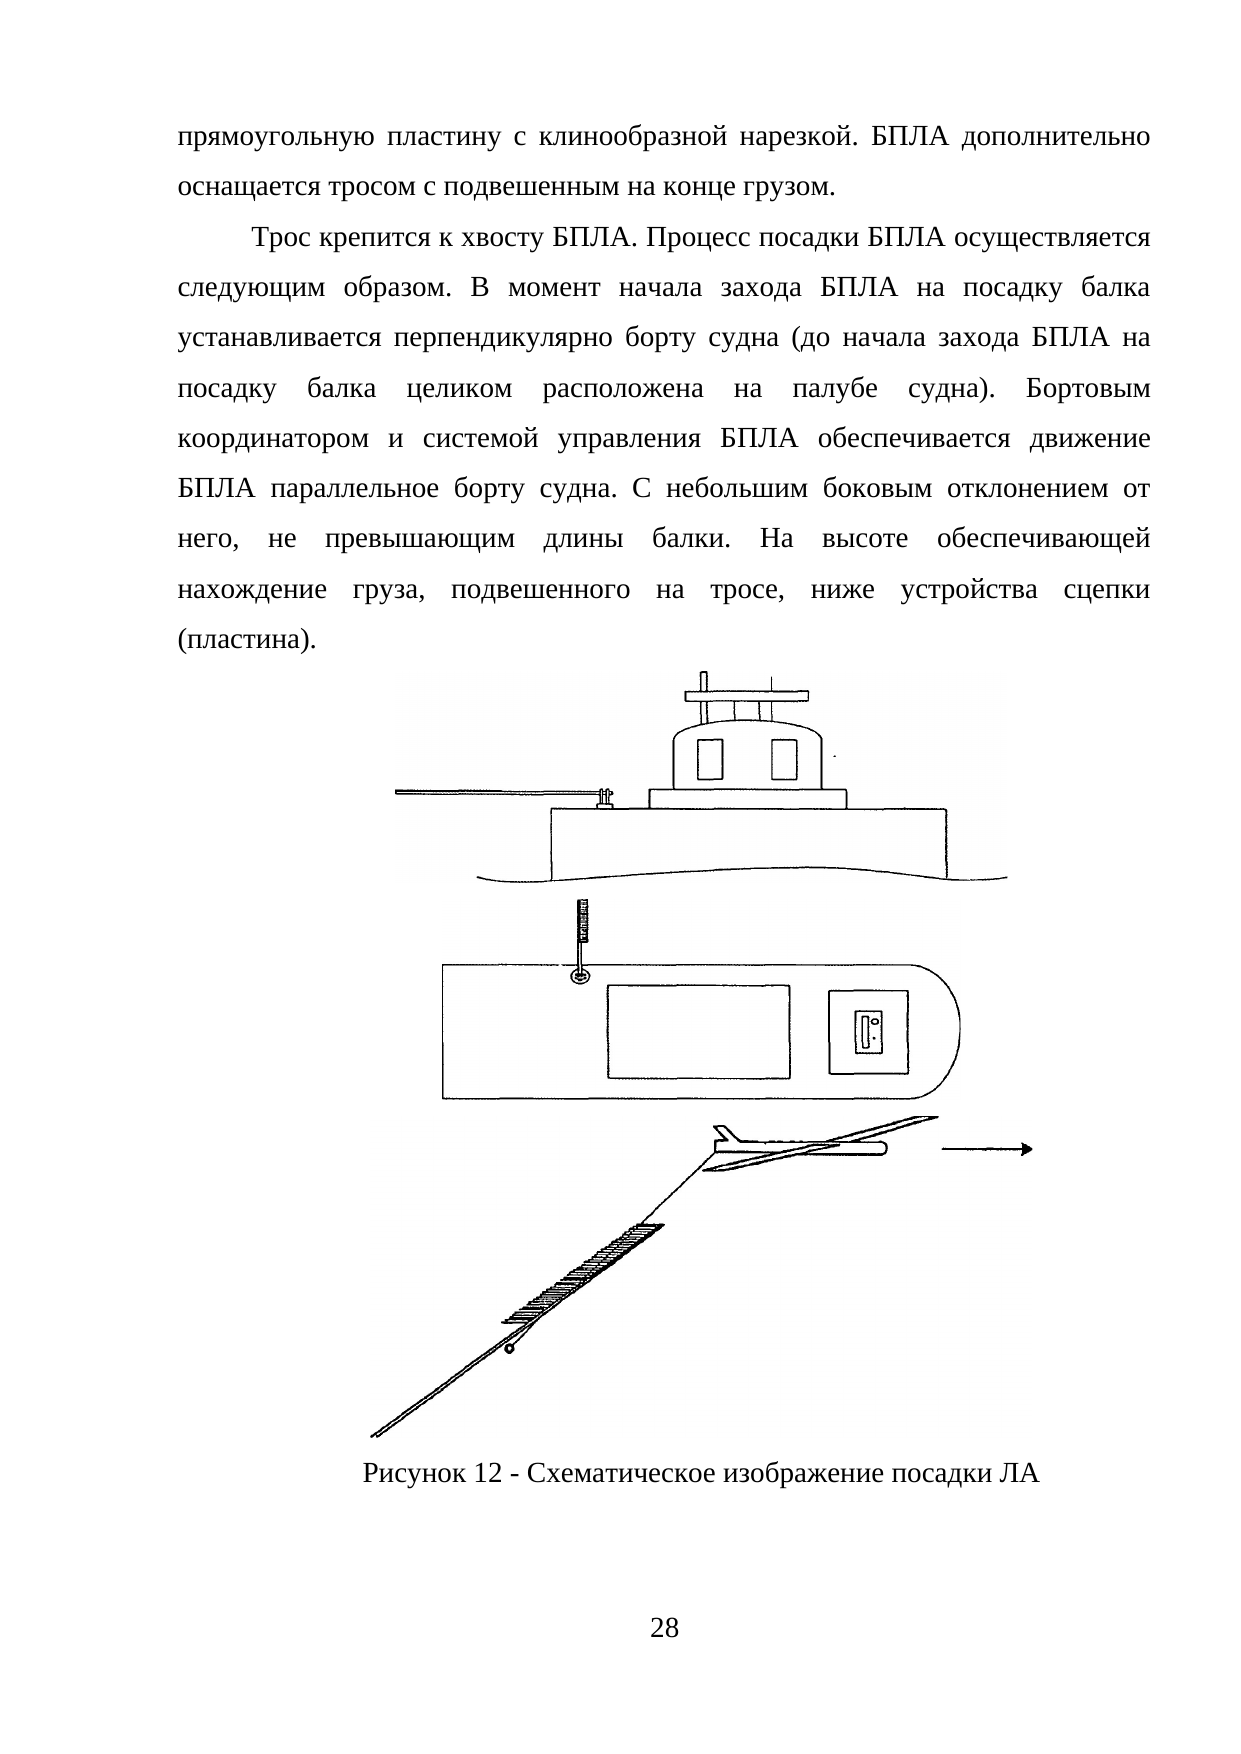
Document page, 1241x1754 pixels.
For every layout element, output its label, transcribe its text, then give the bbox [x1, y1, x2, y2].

picture [370, 1116, 1033, 1438]
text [177, 118, 1152, 202]
text Трос крепится к хвосту БПЛА. Процесс посадки БПЛА осуществляется следующим образом. В момент начала захода БПЛА на посадку балка устанавливается перпендикулярно борту судна (до начала захода БПЛА на посадку балка целиком расположена на палубе судна). Бортовым координатором и системой управления БПЛА обеспечивается движение БПЛА параллельное борту судна. С небольшим боковым отклонением от него, не превышающим длины балки. На высоте обеспечивающей нахождение груза, подвешенного на тросе, ниже устройства сцепки (пластина). [177, 219, 1152, 655]
picture [395, 671, 1008, 883]
text Рисунок 12 - Схематическое изображение посадки ЛА [177, 1455, 1152, 1488]
picture [442, 899, 961, 1100]
